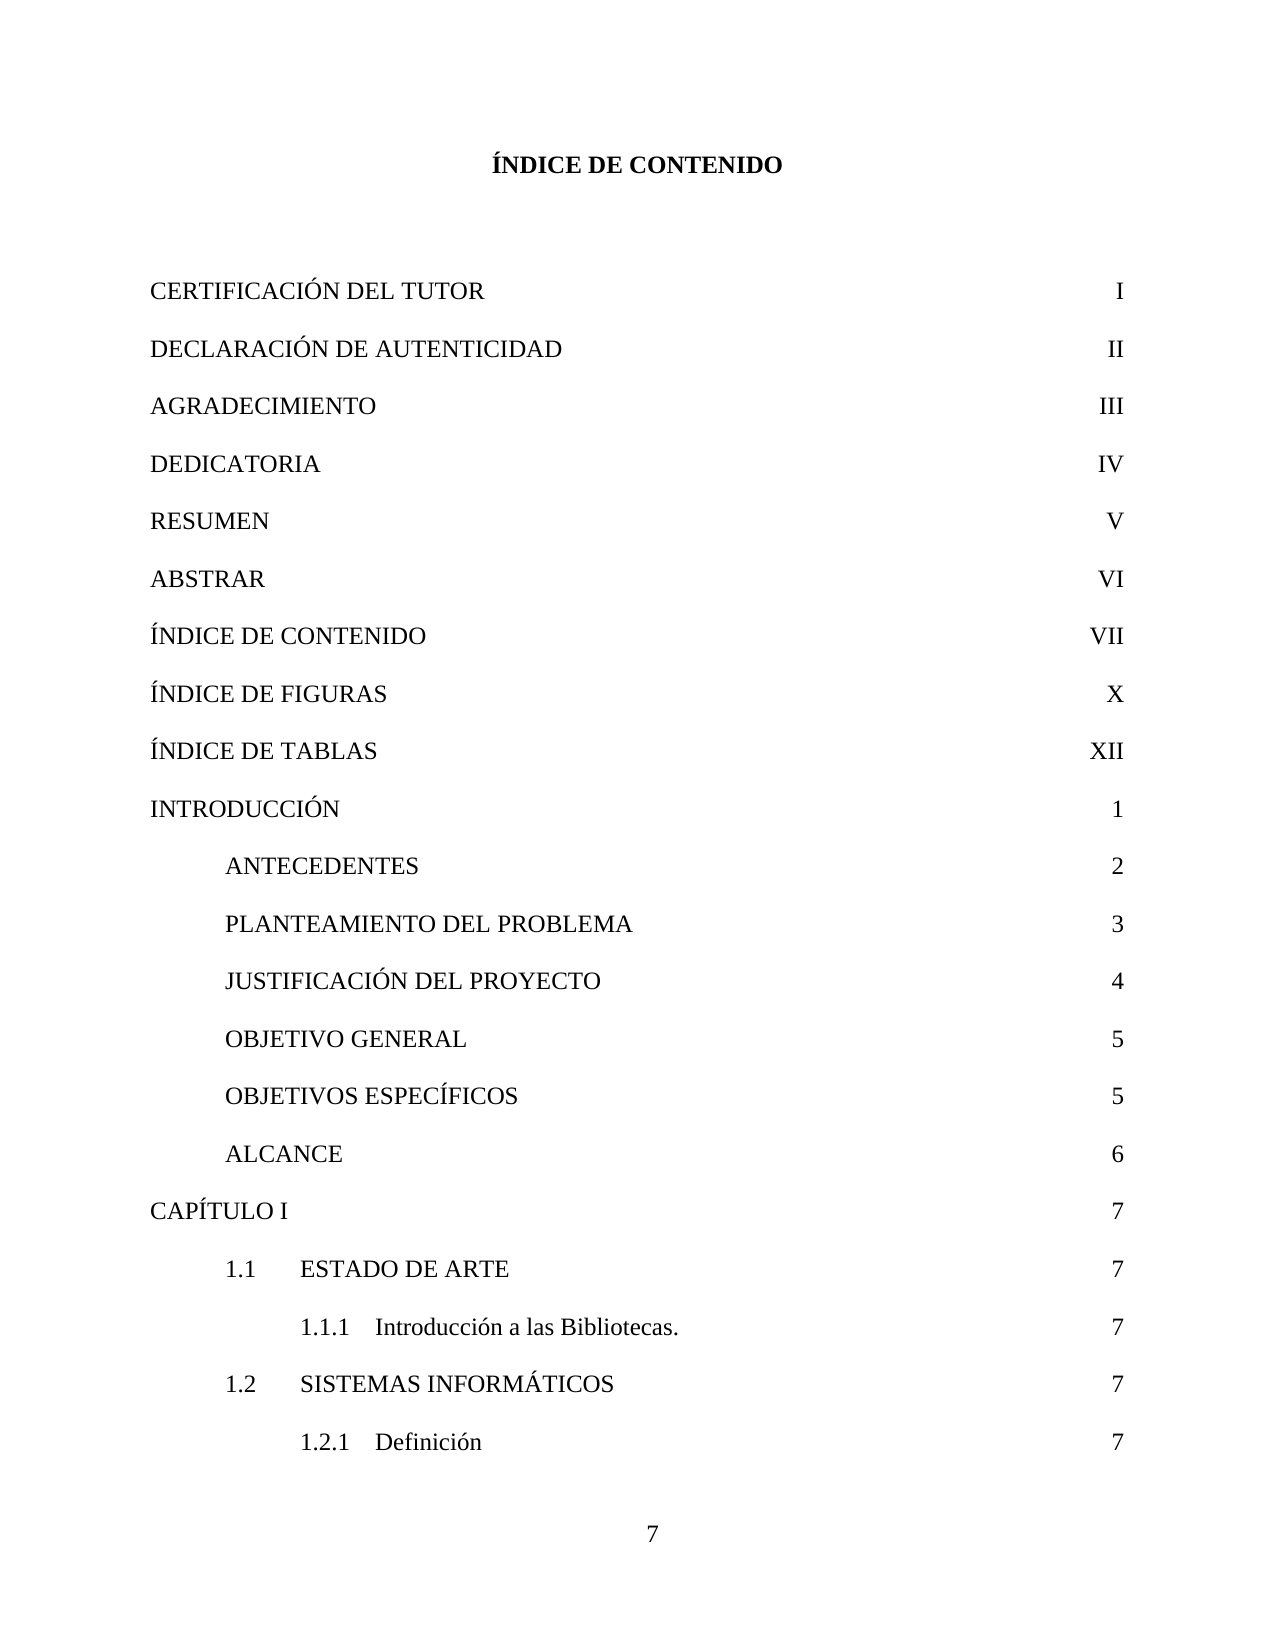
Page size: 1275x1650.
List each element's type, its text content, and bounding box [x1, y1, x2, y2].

text ÍNDICE DE CONTENIDO [150, 150, 1125, 179]
